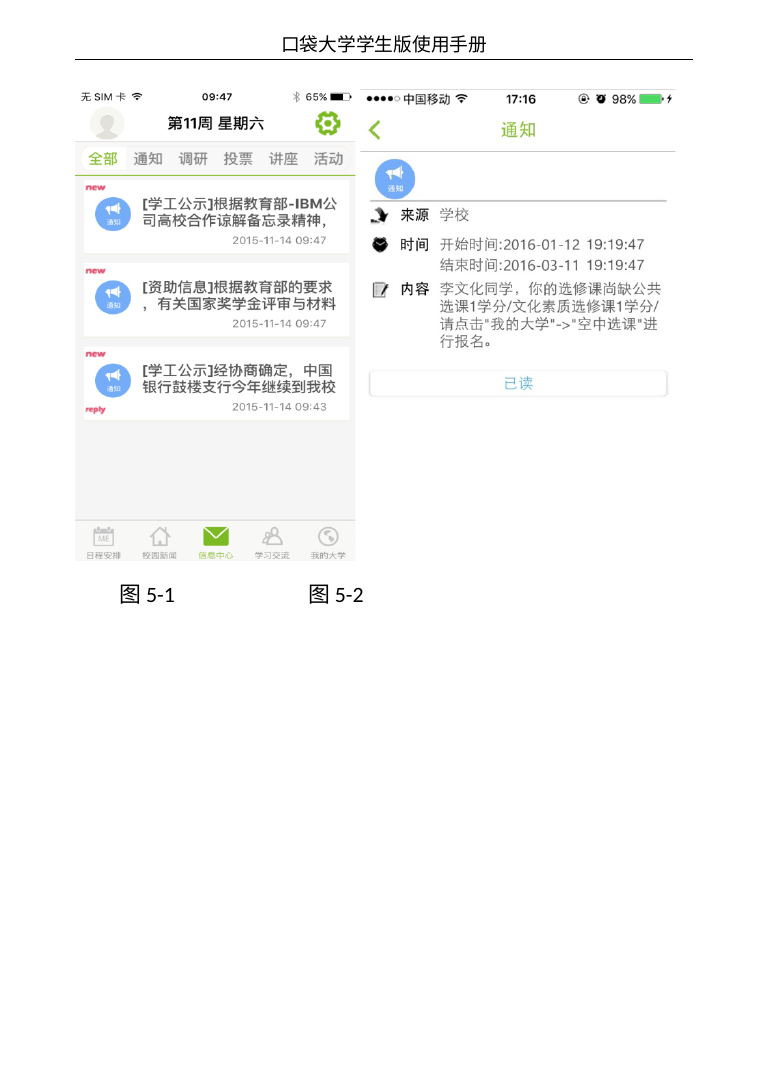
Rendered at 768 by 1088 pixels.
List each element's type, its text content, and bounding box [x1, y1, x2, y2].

picture [360, 89, 676, 561]
picture [75, 88, 356, 561]
text 图5-1 图5-2 [75, 576, 693, 609]
